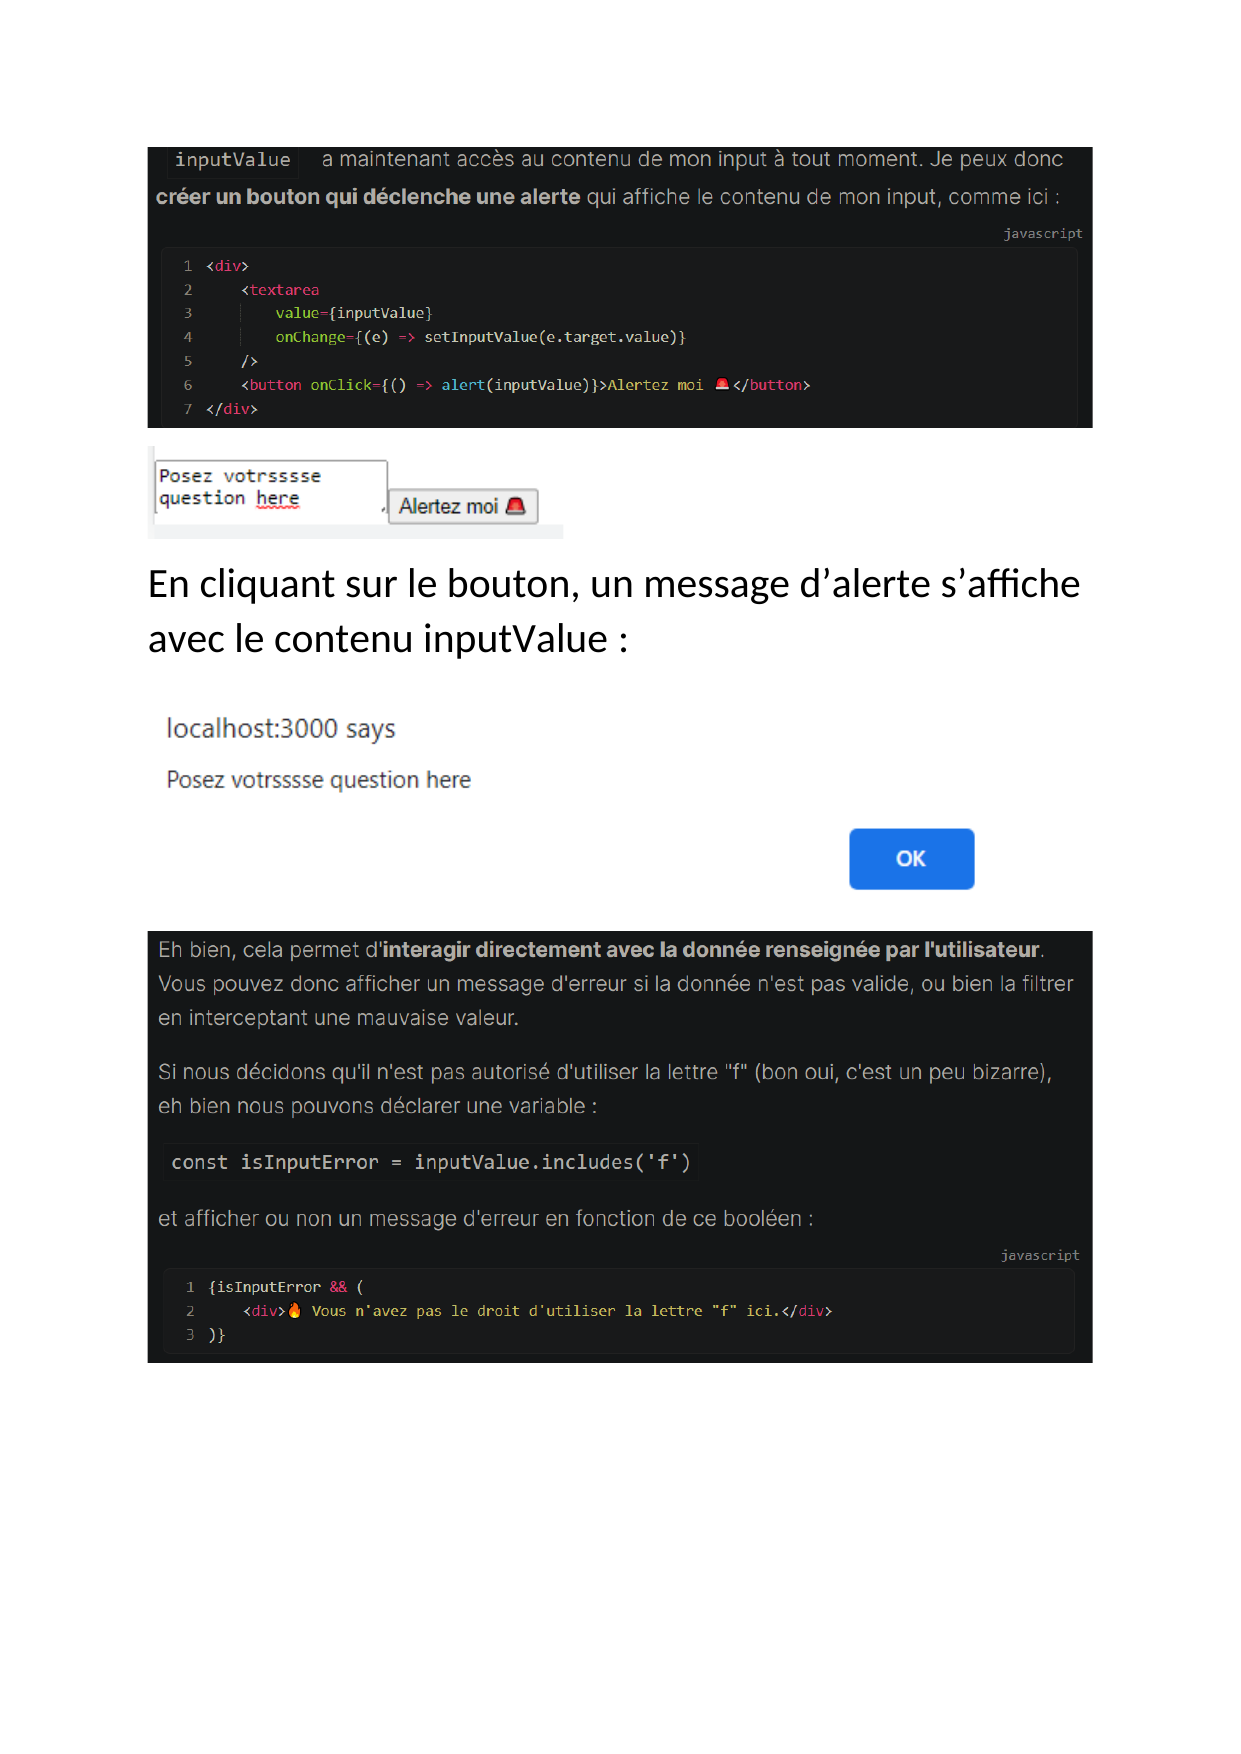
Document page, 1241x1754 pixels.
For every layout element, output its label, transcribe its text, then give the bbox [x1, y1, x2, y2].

picture [147, 147, 1093, 428]
text En cliquant sur le bouton, un message d’alerte s’affiche avec le contenu inputValue : [148, 557, 1093, 663]
picture [147, 931, 1093, 1363]
picture [147, 683, 1000, 912]
picture [147, 446, 564, 539]
